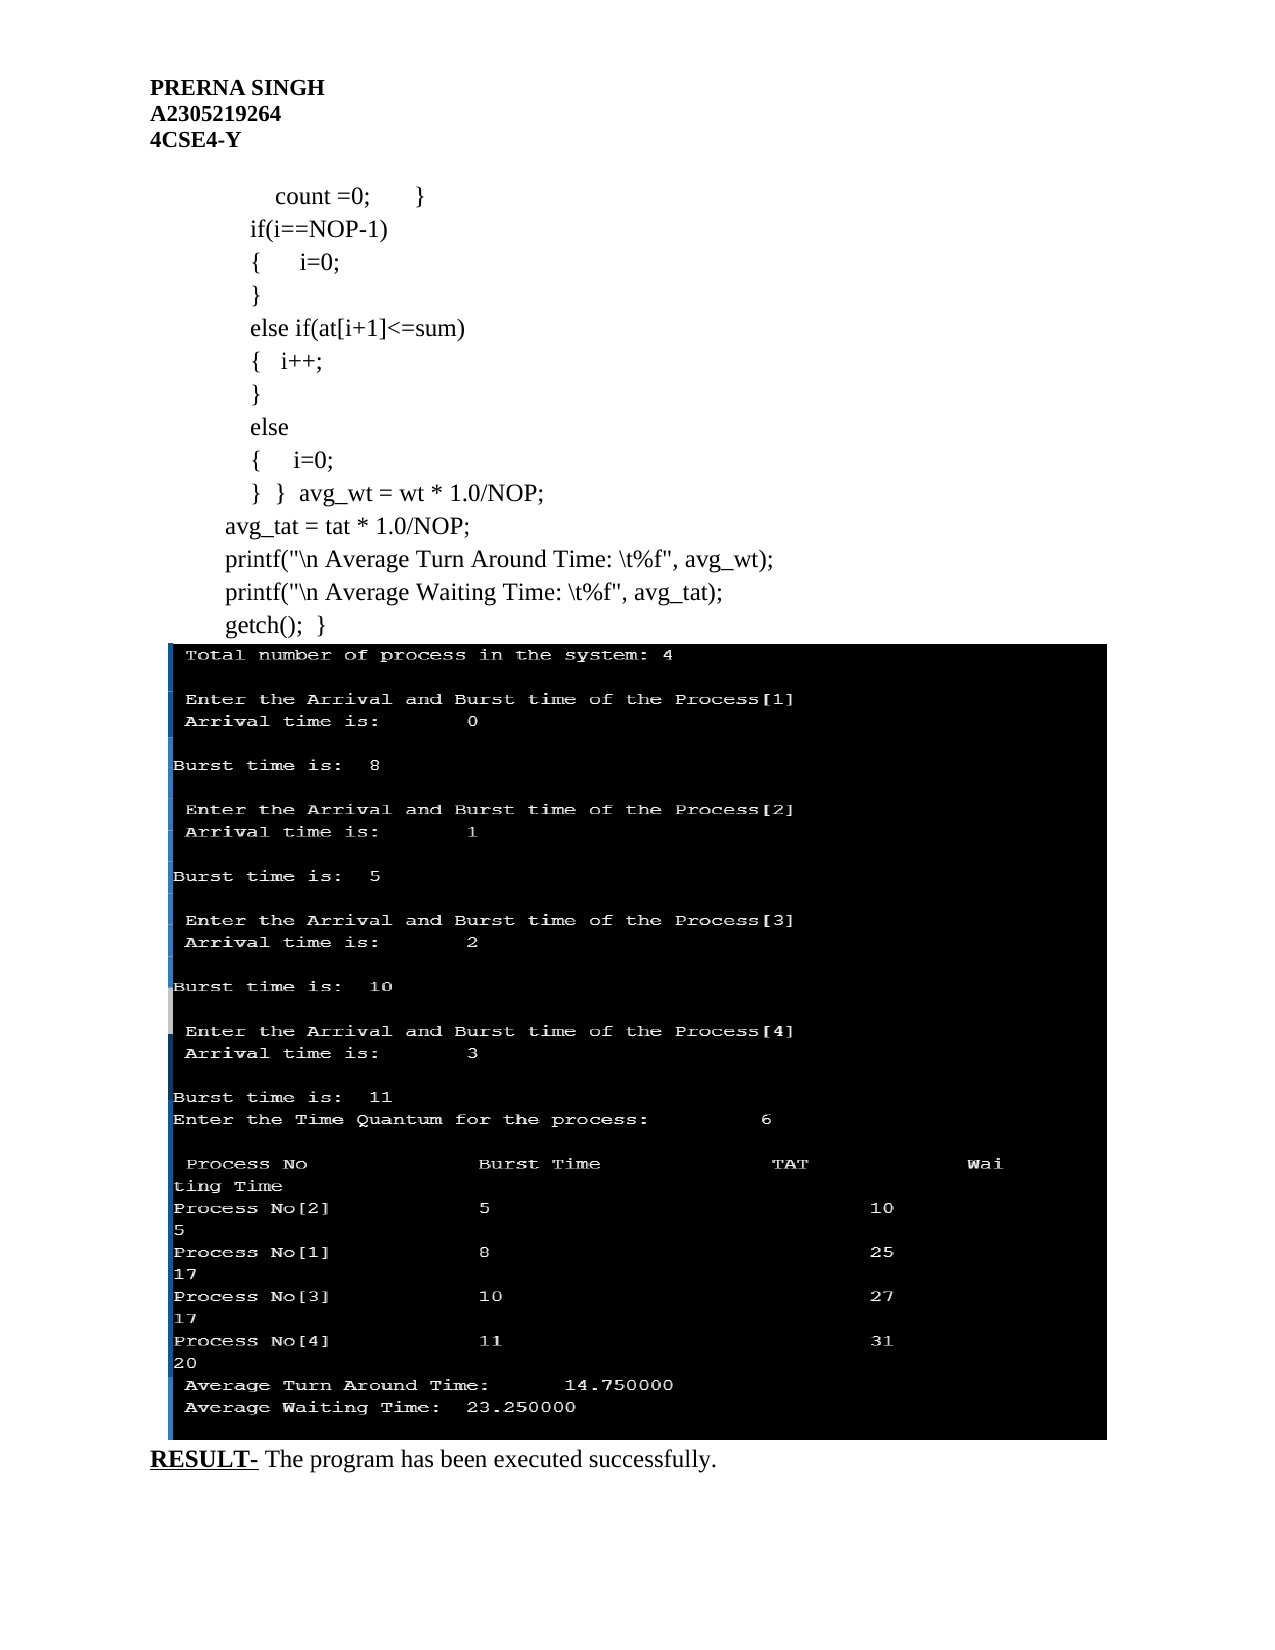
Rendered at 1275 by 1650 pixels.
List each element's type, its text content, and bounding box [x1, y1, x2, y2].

text RESULT- The program has been executed successfully. [150, 1444, 1125, 1472]
list count =0; } [225, 181, 1125, 209]
picture [168, 643, 1107, 1440]
list avg_tat = tat * 1.0/NOP; [225, 511, 1125, 540]
list } [225, 379, 1125, 408]
list else [225, 412, 1125, 441]
list { i=0; [225, 445, 1125, 474]
list else if(at[i+1]<=sum) [225, 313, 1125, 342]
list printf("\n Average Waiting Time: \t%f", avg_tat); [225, 577, 1125, 606]
list { i++; [225, 346, 1125, 375]
list } } avg_wt = wt * 1.0/NOP; [225, 478, 1125, 507]
list getch(); } [225, 610, 1125, 639]
list printf("\n Average Turn Around Time: \t%f", avg_wt); [225, 544, 1125, 573]
list } [225, 280, 1125, 309]
list { i=0; [225, 247, 1125, 276]
list if(i==NOP-1) [225, 214, 1125, 243]
